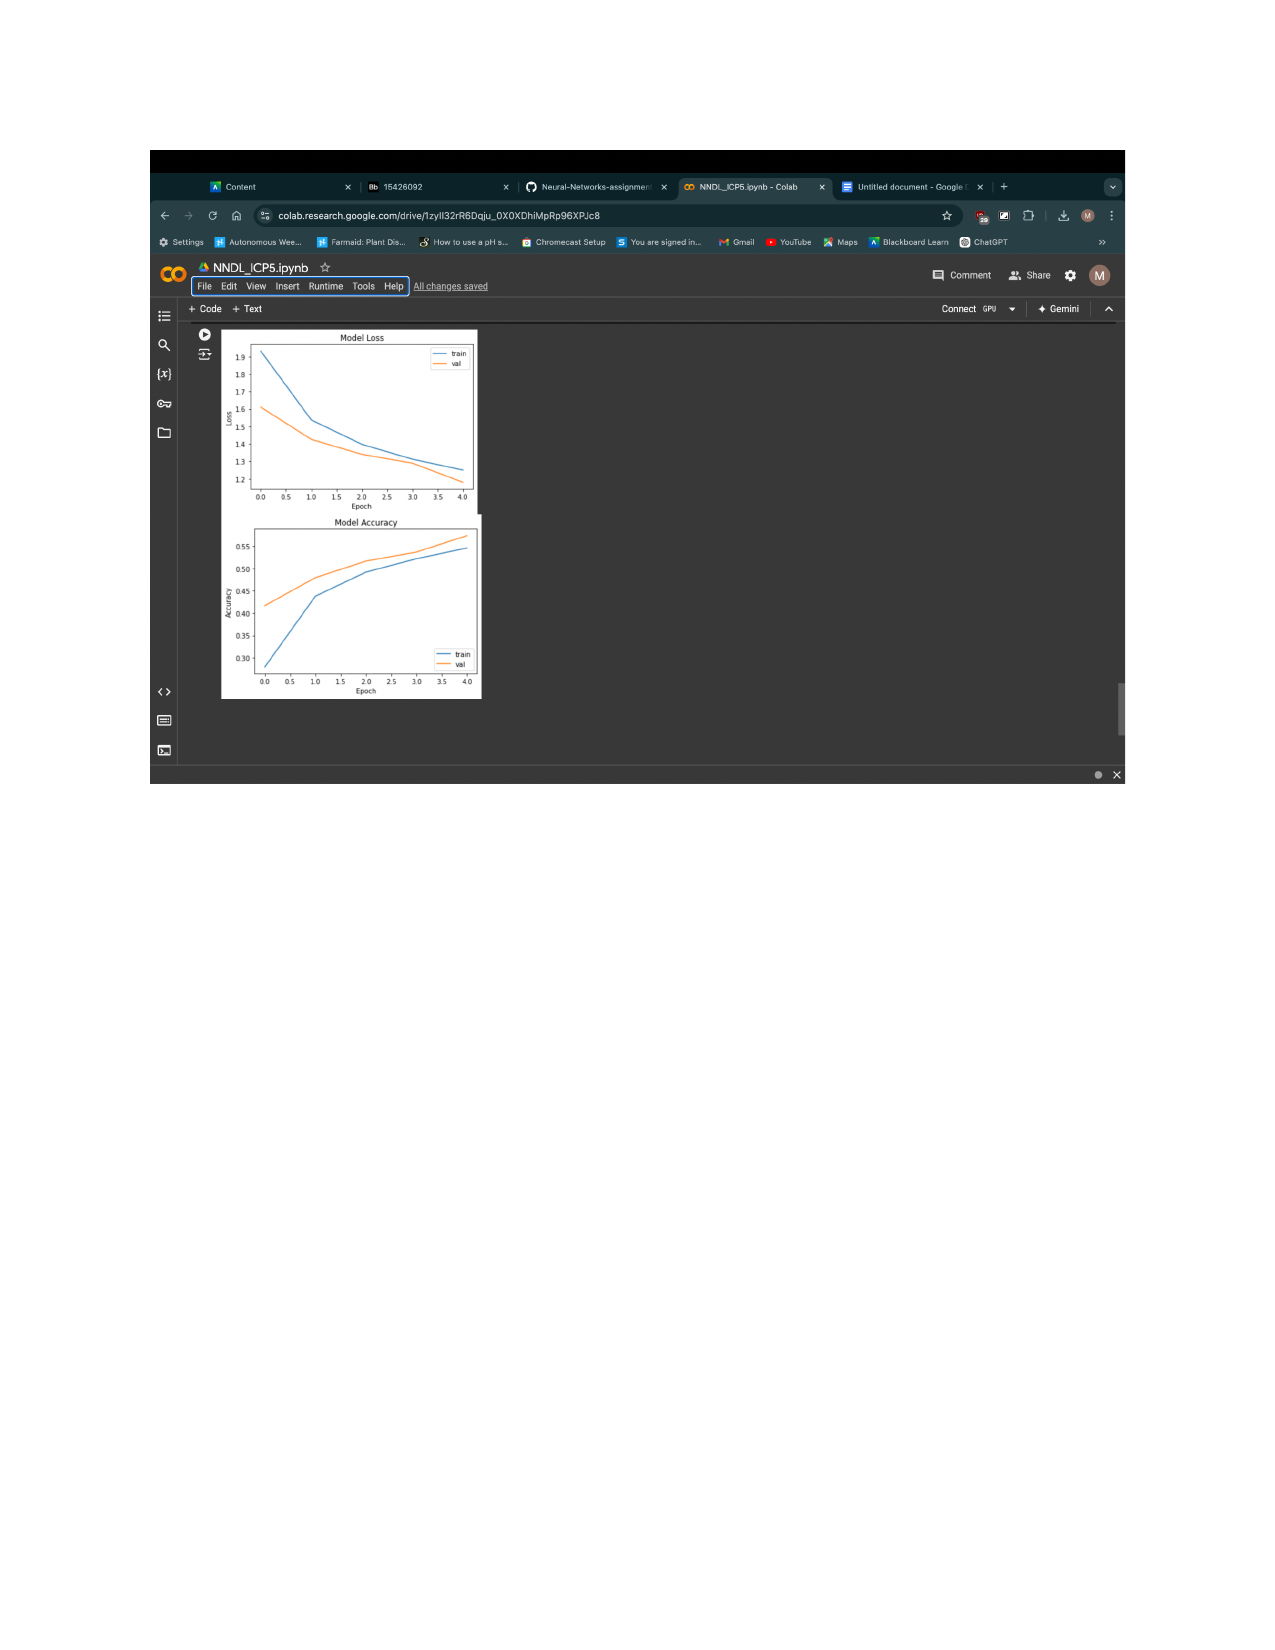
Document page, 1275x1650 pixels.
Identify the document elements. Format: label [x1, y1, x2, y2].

picture [150, 150, 1125, 784]
